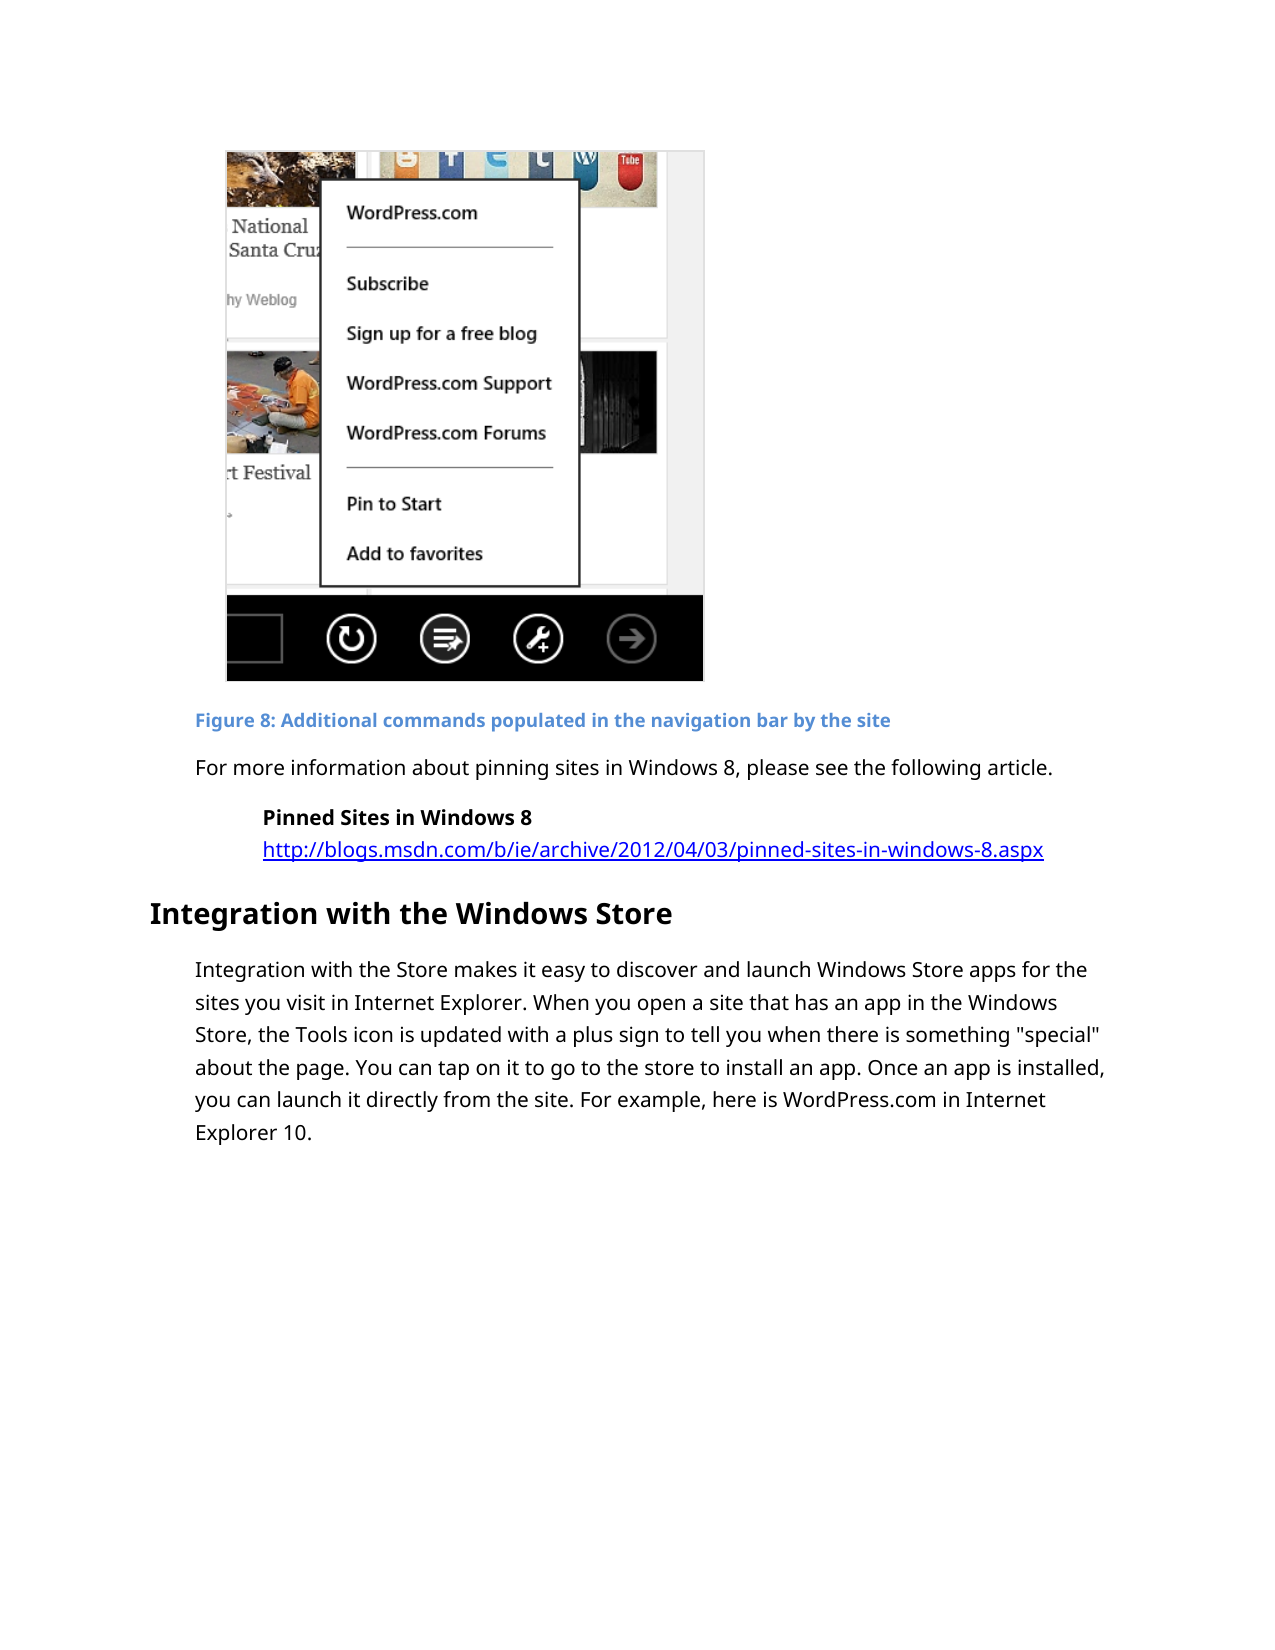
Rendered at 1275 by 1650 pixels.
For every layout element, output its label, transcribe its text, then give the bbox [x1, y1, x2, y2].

text For more information about pinning sites in Windows 8, please see the following article. [195, 753, 1110, 782]
subtitle Integration with the Windows Store [150, 893, 1125, 933]
text Pinned Sites in Windows 8 http://blogs.msdn.com/b/ie/archive/2012/04/03/pinned-sites-in-windows-8.aspx [262, 803, 1110, 864]
picture [227, 152, 703, 681]
text Integration with the Store makes it easy to discover and launch Windows Store apps for the sites you visit in Internet Explorer. When you open a site that has an app in the Windows Store, the Tools icon is updated with a plus sign to tell you when there is something "special" about the page. You can tap on it to go to the store to install an app. Once an app is installed, you can launch it directly from the site. For example, here is WordPress.com in Internet Explorer 10. [195, 955, 1110, 1147]
